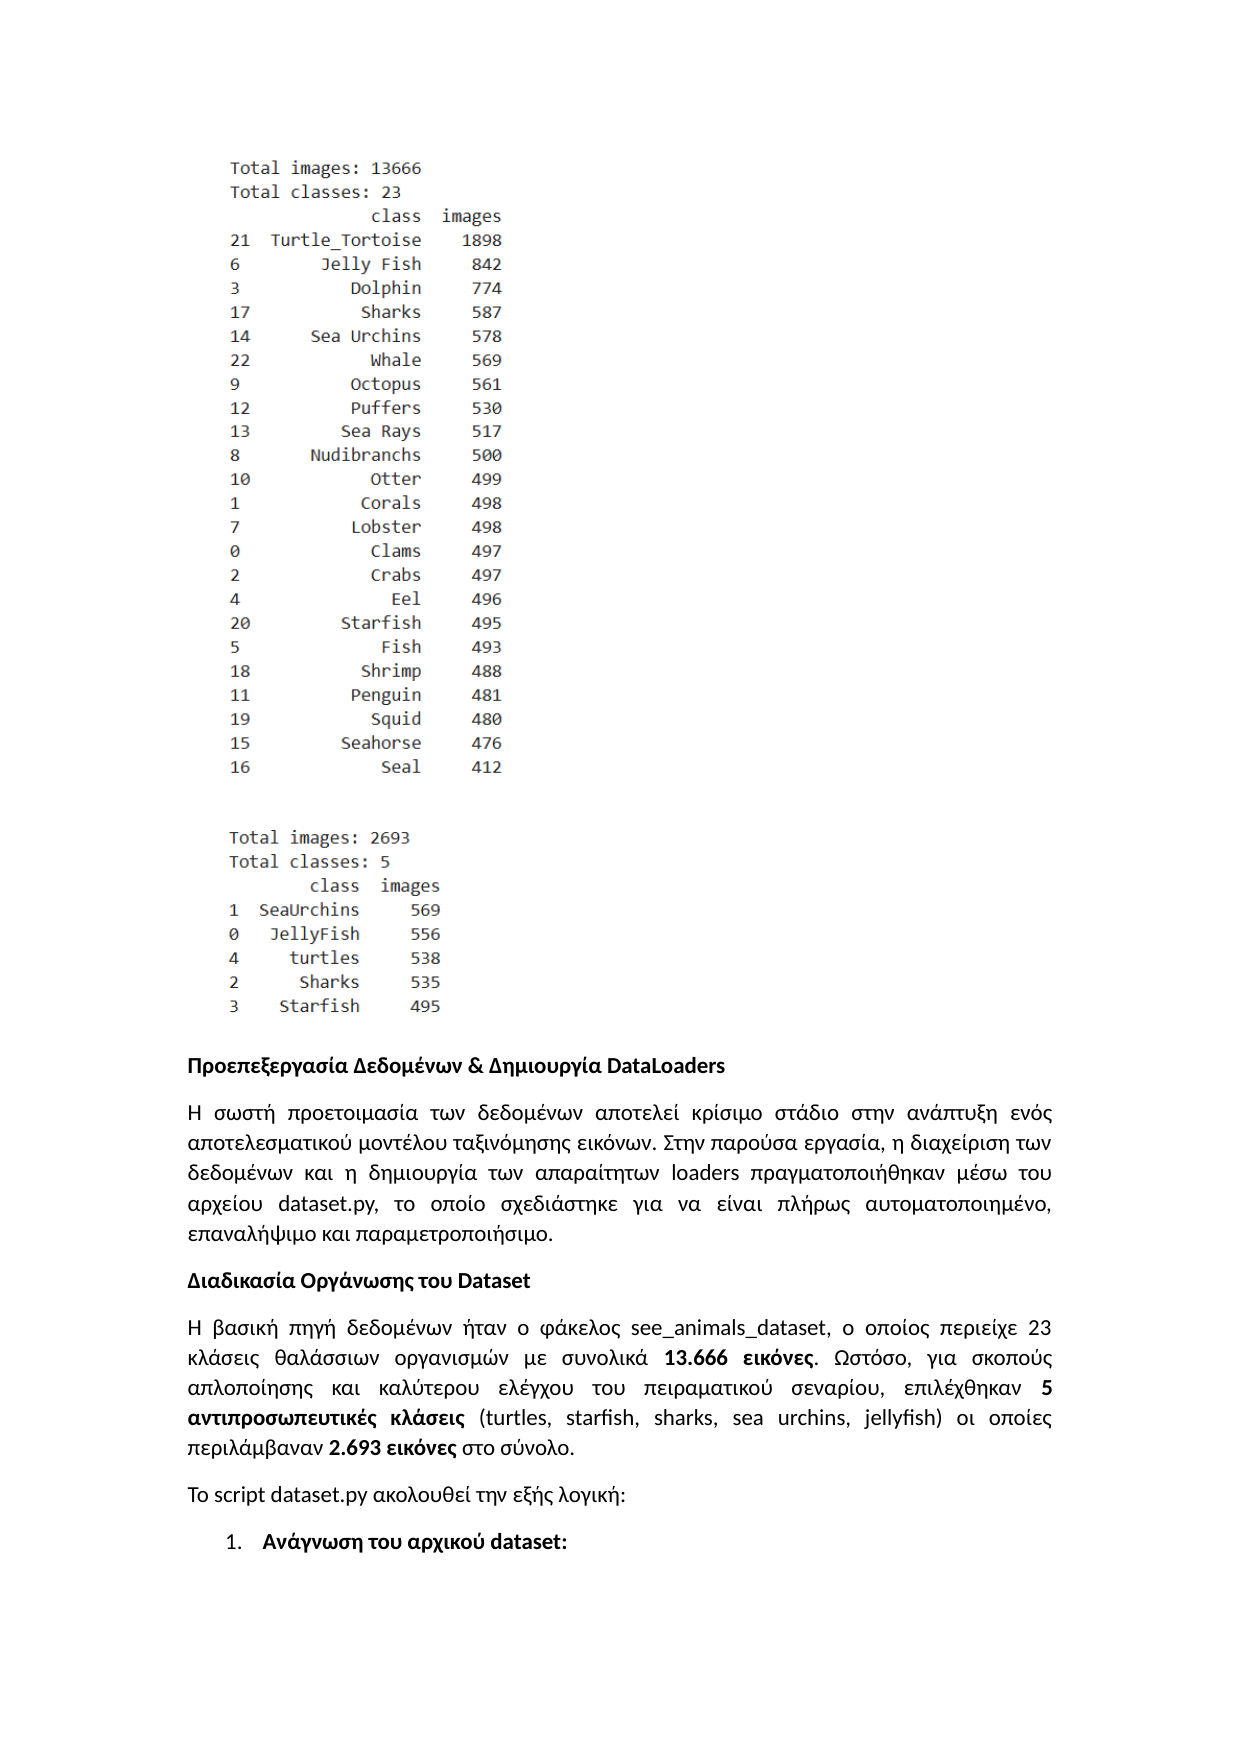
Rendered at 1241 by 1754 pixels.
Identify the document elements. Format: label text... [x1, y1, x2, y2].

list Ανάγνωση του αρχικού dataset: [225, 1527, 1053, 1555]
picture [187, 150, 588, 801]
text Η σωστή προετοιμασία των δεδομένων αποτελεί κρίσιμο στάδιο στην ανάπτυξη ενός αποτελεσματικού μοντέλου ταξινόμησης εικόνων. Στην παρούσα εργασία, η διαχείριση των δεδομένων και η δημιουργία των απαραίτητων loaders πραγματοποιήθηκαν μέσω του αρχείου dataset.py, το οποίο σχεδιάστηκε για να είναι πλήρως αυτοματοποιημένο, επαναλήψιμο και παραμετροποιήσιμο. [187, 1098, 1053, 1247]
text Προεπεξεργασία Δεδομένων & Δημιουργία DataLoaders [187, 1051, 1053, 1079]
text Η βασική πηγή δεδομένων ήταν ο φάκελος see_animals_dataset, ο οποίος περιείχε 23 κλάσεις θαλάσσιων οργανισμών με συνολικά 13.666 εικόνες. Ωστόσο, για σκοπούς απλοποίησης και καλύτερου ελέγχου του πειραματικού σεναρίου, επιλέχθηκαν 5 αντιπροσωπευτικές κλάσεις (turtles, starfish, sharks, sea urchins, jellyfish) οι οποίες περιλάμβαναν 2.693 εικόνες στο σύνολο. [187, 1313, 1053, 1462]
picture [187, 820, 516, 1033]
text Το script dataset.py ακολουθεί την εξής λογική: [187, 1480, 1053, 1508]
text Διαδικασία Οργάνωσης του Dataset [187, 1266, 1053, 1294]
